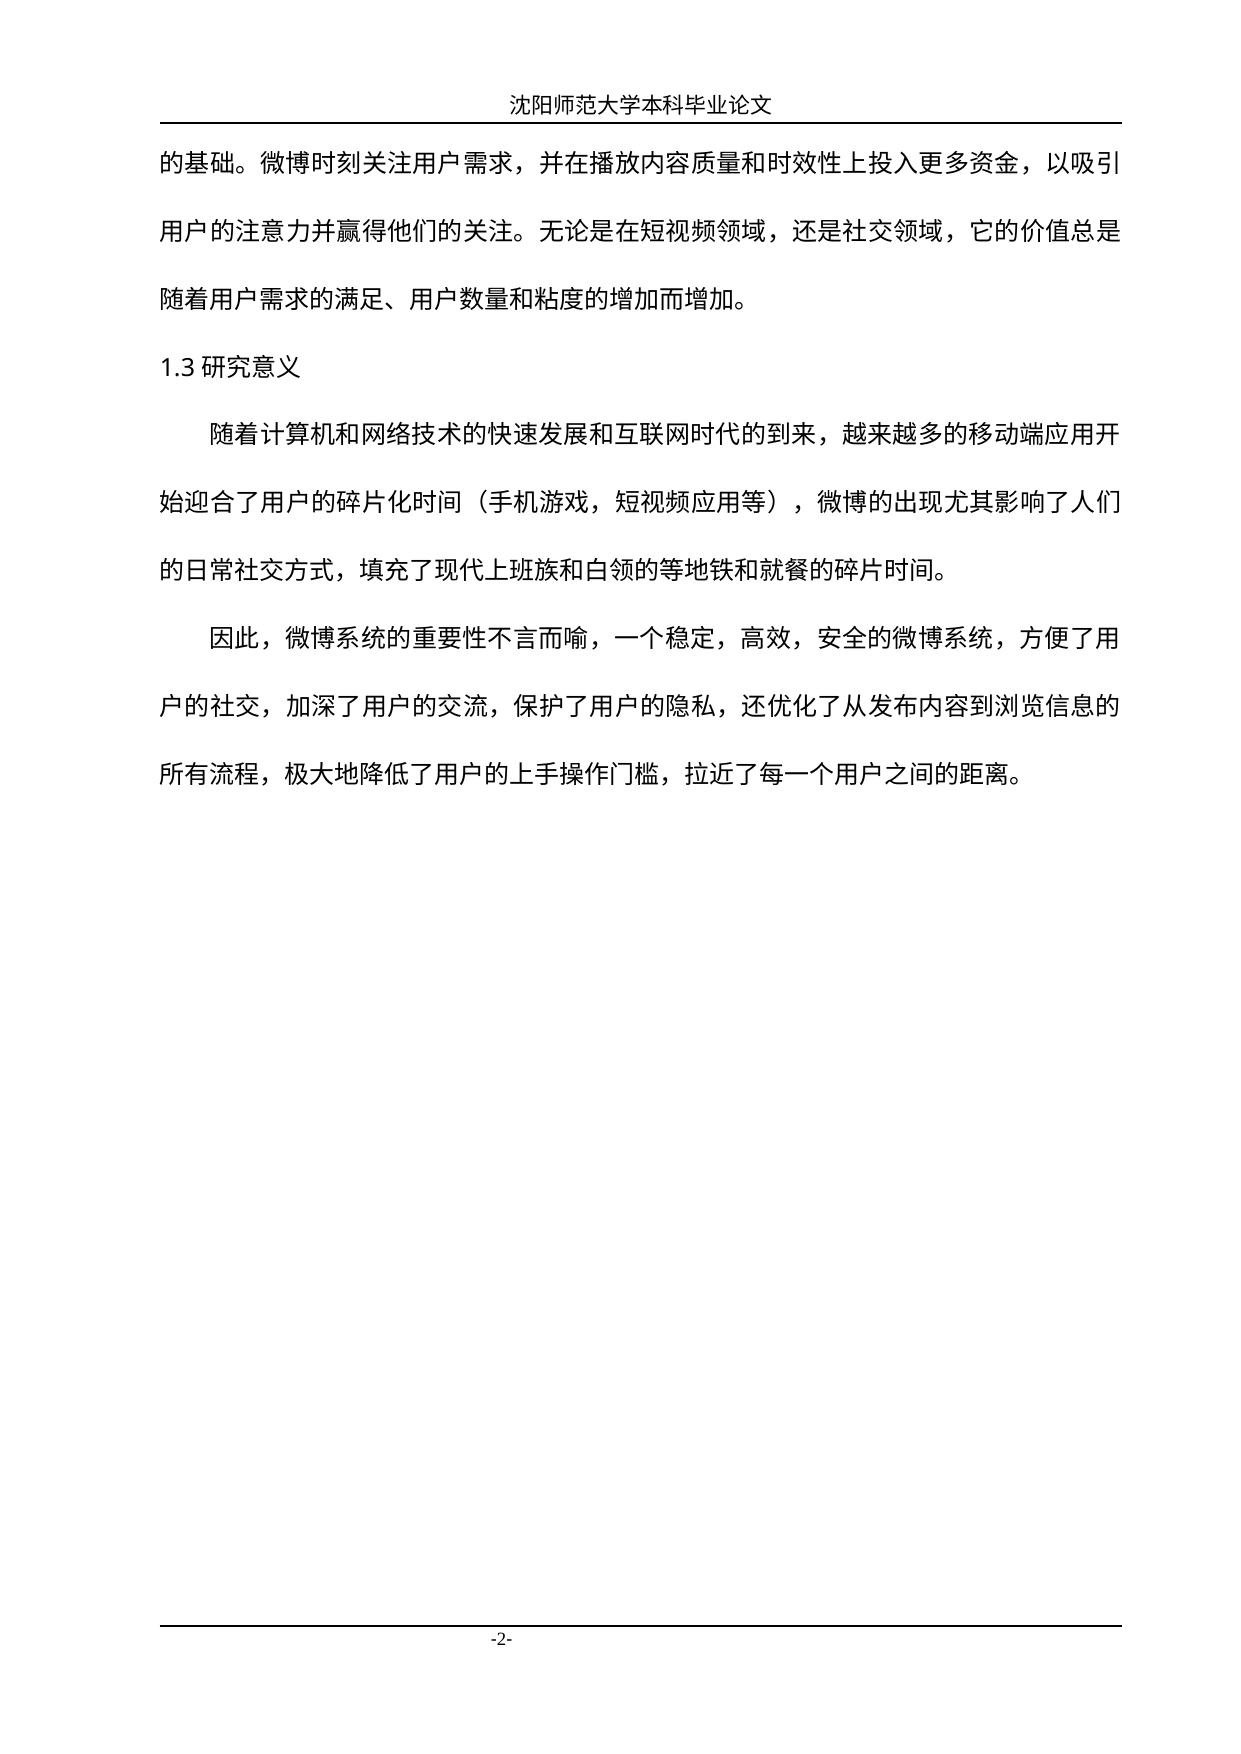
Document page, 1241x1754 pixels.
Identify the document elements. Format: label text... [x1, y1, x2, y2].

text 因此，微博系统的重要性不言而喻，一个稳定，高效，安全的微博系统，方便了用户的社交，加深了用户的交流，保护了用户的隐私，还优化了从发布内容到浏览信息的所有流程，极大地降低了用户的上手操作门槛，拉近了每一个用户之间的距离。 [159, 603, 1122, 807]
subtitle 1.3 研究意义 [159, 331, 1122, 399]
text 随着计算机和网络技术的快速发展和互联网时代的到来，越来越多的移动端应用开始迎合了用户的碎片化时间（手机游戏，短视频应用等），微博的出现尤其影响了人们的日常社交方式，填充了现代上班族和白领的等地铁和就餐的碎片时间。 [159, 399, 1122, 603]
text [159, 127, 1122, 331]
